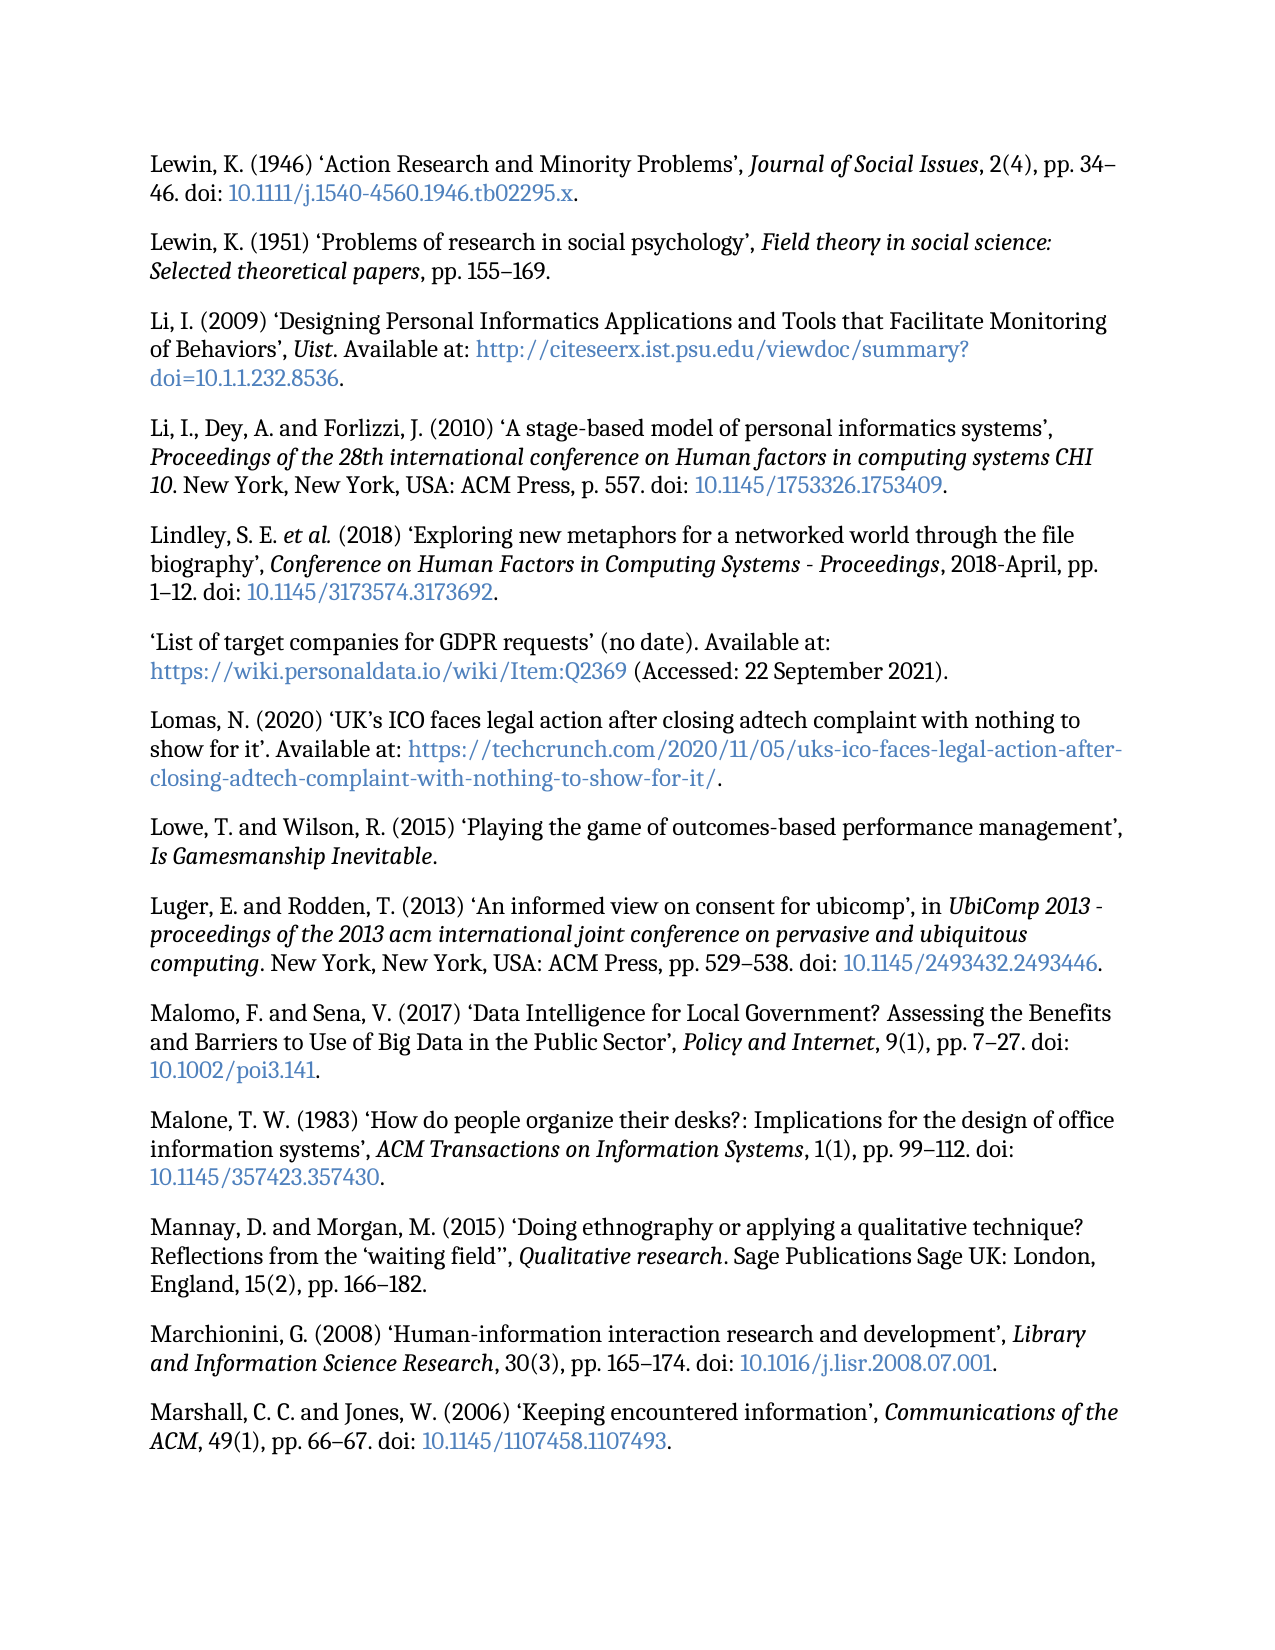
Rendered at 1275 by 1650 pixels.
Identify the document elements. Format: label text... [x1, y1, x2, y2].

text Malone, T. W. (1983) ‘How do people organize their desks?: Implications for the design of office information systems’, ACM Transactions on Information Systems, 1(1), pp. 99–112. doi: 10.1145/357423.357430. [150, 1106, 1125, 1192]
text Lowe, T. and Wilson, R. (2015) ‘Playing the game of outcomes-based performance management’, Is Gamesmanship Inevitable. [150, 813, 1125, 871]
text Marchionini, G. (2008) ‘Human-information interaction research and development’, Library and Information Science Research, 30(3), pp. 165–174. doi: 10.1016/j.lisr.2008.07.001. [150, 1320, 1125, 1377]
text Luger, E. and Rodden, T. (2013) ‘An informed view on consent for ubicomp’, in UbiComp 2013 - proceedings of the 2013 acm international joint conference on pervasive and ubiquitous computing. New York, New York, USA: ACM Press, pp. 529–538. doi: 10.1145/2493432.2493446. [150, 892, 1125, 978]
text Lewin, K. (1946) ‘Action Research and Minority Problems’, Journal of Social Issues, 2(4), pp. 34–46. doi: 10.1111/j.1540-4560.1946.tb02295.x. [150, 150, 1125, 207]
text Lomas, N. (2020) ‘UK’s ICO faces legal action after closing adtech complaint with nothing to show for it’. Available at: https://techcrunch.com/2020/11/05/uks-ico-faces-legal-action-after-closing-adtech-complaint-with-nothing-to-show-for-it/. [150, 706, 1125, 792]
text Malomo, F. and Sena, V. (2017) ‘Data Intelligence for Local Government? Assessing the Benefits and Barriers to Use of Big Data in the Public Sector’, Policy and Internet, 9(1), pp. 7–27. doi: 10.1002/poi3.141. [150, 999, 1125, 1085]
text Marshall, C. C. and Jones, W. (2006) ‘Keeping encountered information’, Communications of the ACM, 49(1), pp. 66–67. doi: 10.1145/1107458.1107493. [150, 1398, 1125, 1456]
text Li, I. (2009) ‘Designing Personal Informatics Applications and Tools that Facilitate Monitoring of Behaviors’, Uist. Available at: http://citeseerx.ist.psu.edu/viewdoc/summary?doi=10.1.1.232.8536. [150, 307, 1125, 393]
text ‘List of target companies for GDPR requests’ (no date). Available at: https://wiki.personaldata.io/wiki/Item:Q2369 (Accessed: 22 September 2021). [150, 628, 1125, 685]
text Lindley, S. E. et al. (2018) ‘Exploring new metaphors for a networked world through the file biography’, Conference on Human Factors in Computing Systems - Proceedings, 2018-April, pp. 1–12. doi: 10.1145/3173574.3173692. [150, 521, 1125, 607]
text Lewin, K. (1951) ‘Problems of research in social psychology’, Field theory in social science: Selected theoretical papers, pp. 155–169. [150, 228, 1125, 286]
text Mannay, D. and Morgan, M. (2015) ‘Doing ethnography or applying a qualitative technique? Reflections from the ‘waiting field’’, Qualitative research. Sage Publications Sage UK: London, England, 15(2), pp. 166–182. [150, 1213, 1125, 1299]
text Li, I., Dey, A. and Forlizzi, J. (2010) ‘A stage-based model of personal informatics systems’, Proceedings of the 28th international conference on Human factors in computing systems CHI 10. New York, New York, USA: ACM Press, p. 557. doi: 10.1145/1753326.1753409. [150, 414, 1125, 500]
